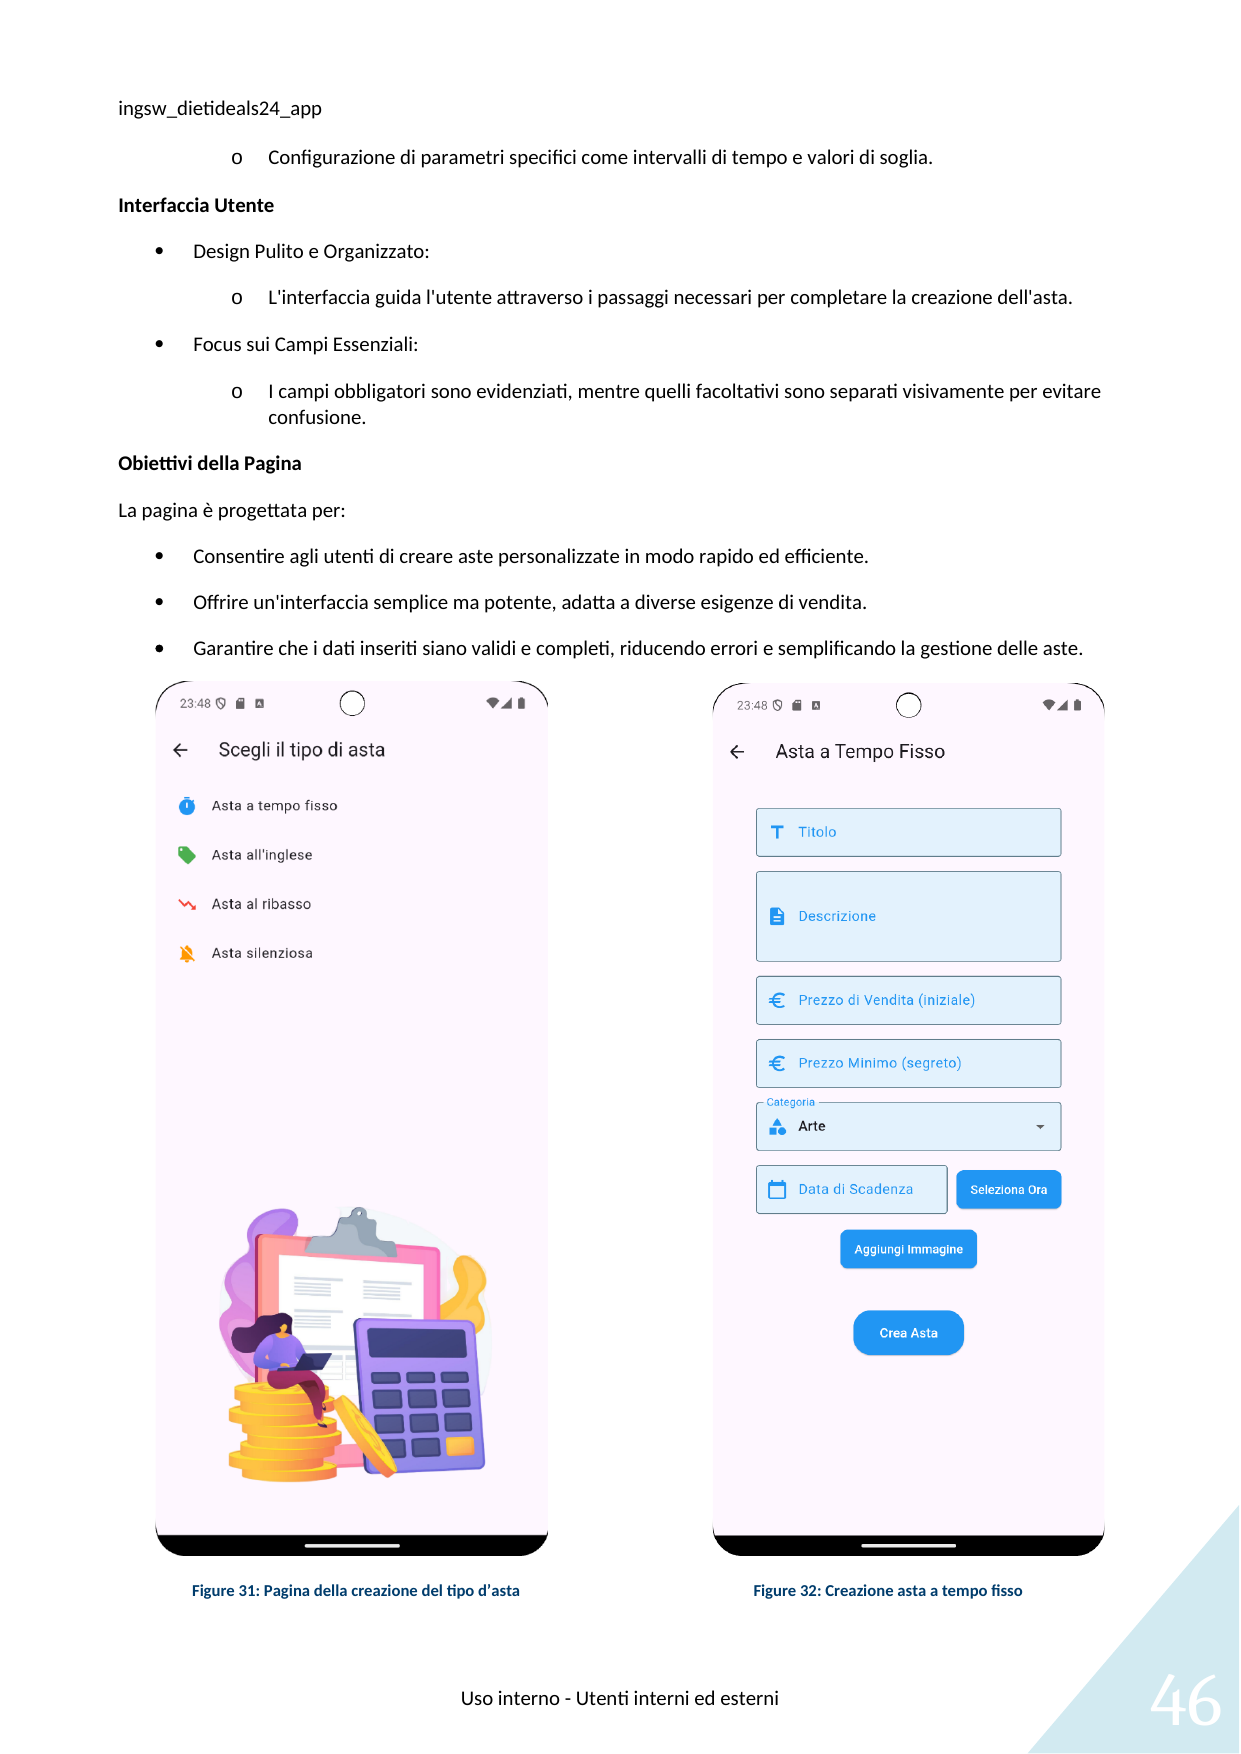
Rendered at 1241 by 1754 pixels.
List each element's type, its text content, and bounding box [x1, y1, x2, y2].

list I campi obbligatori sono evidenziati, mentre quelli facoltativi sono separati visivamente per evitare confusione. [231, 378, 1122, 430]
list Focus sui Campi Essenziali: [156, 332, 1122, 357]
text Obiettivi della Pagina [118, 451, 1122, 476]
list Garantire che i dati inseriti siano validi e completi, riducendo errori e semplificando la gestione delle aste. [156, 636, 1122, 661]
text Interfaccia Utente [118, 192, 1122, 217]
picture [712, 683, 1105, 1556]
list L'interfaccia guida l'utente attraverso i passaggi necessari per completare la creazione dell'asta. [231, 284, 1122, 311]
list Configurazione di parametri specifici come intervalli di tempo e valori di soglia. [231, 144, 1122, 171]
list Offrire un'interfaccia semplice ma potente, adatta a diverse esigenze di vendita. [156, 589, 1122, 615]
list Design Pulito e Organizzato: [156, 238, 1122, 263]
text La pagina è progettata per: [118, 497, 1122, 522]
list Consentire agli utenti di creare aste personalizzate in modo rapido ed efficiente. [156, 543, 1122, 568]
picture [155, 681, 548, 1556]
text Figure 31: Pagina della creazione del tipo d’asta Figure 32: Creazione asta a tempo fisso [118, 1580, 1122, 1600]
